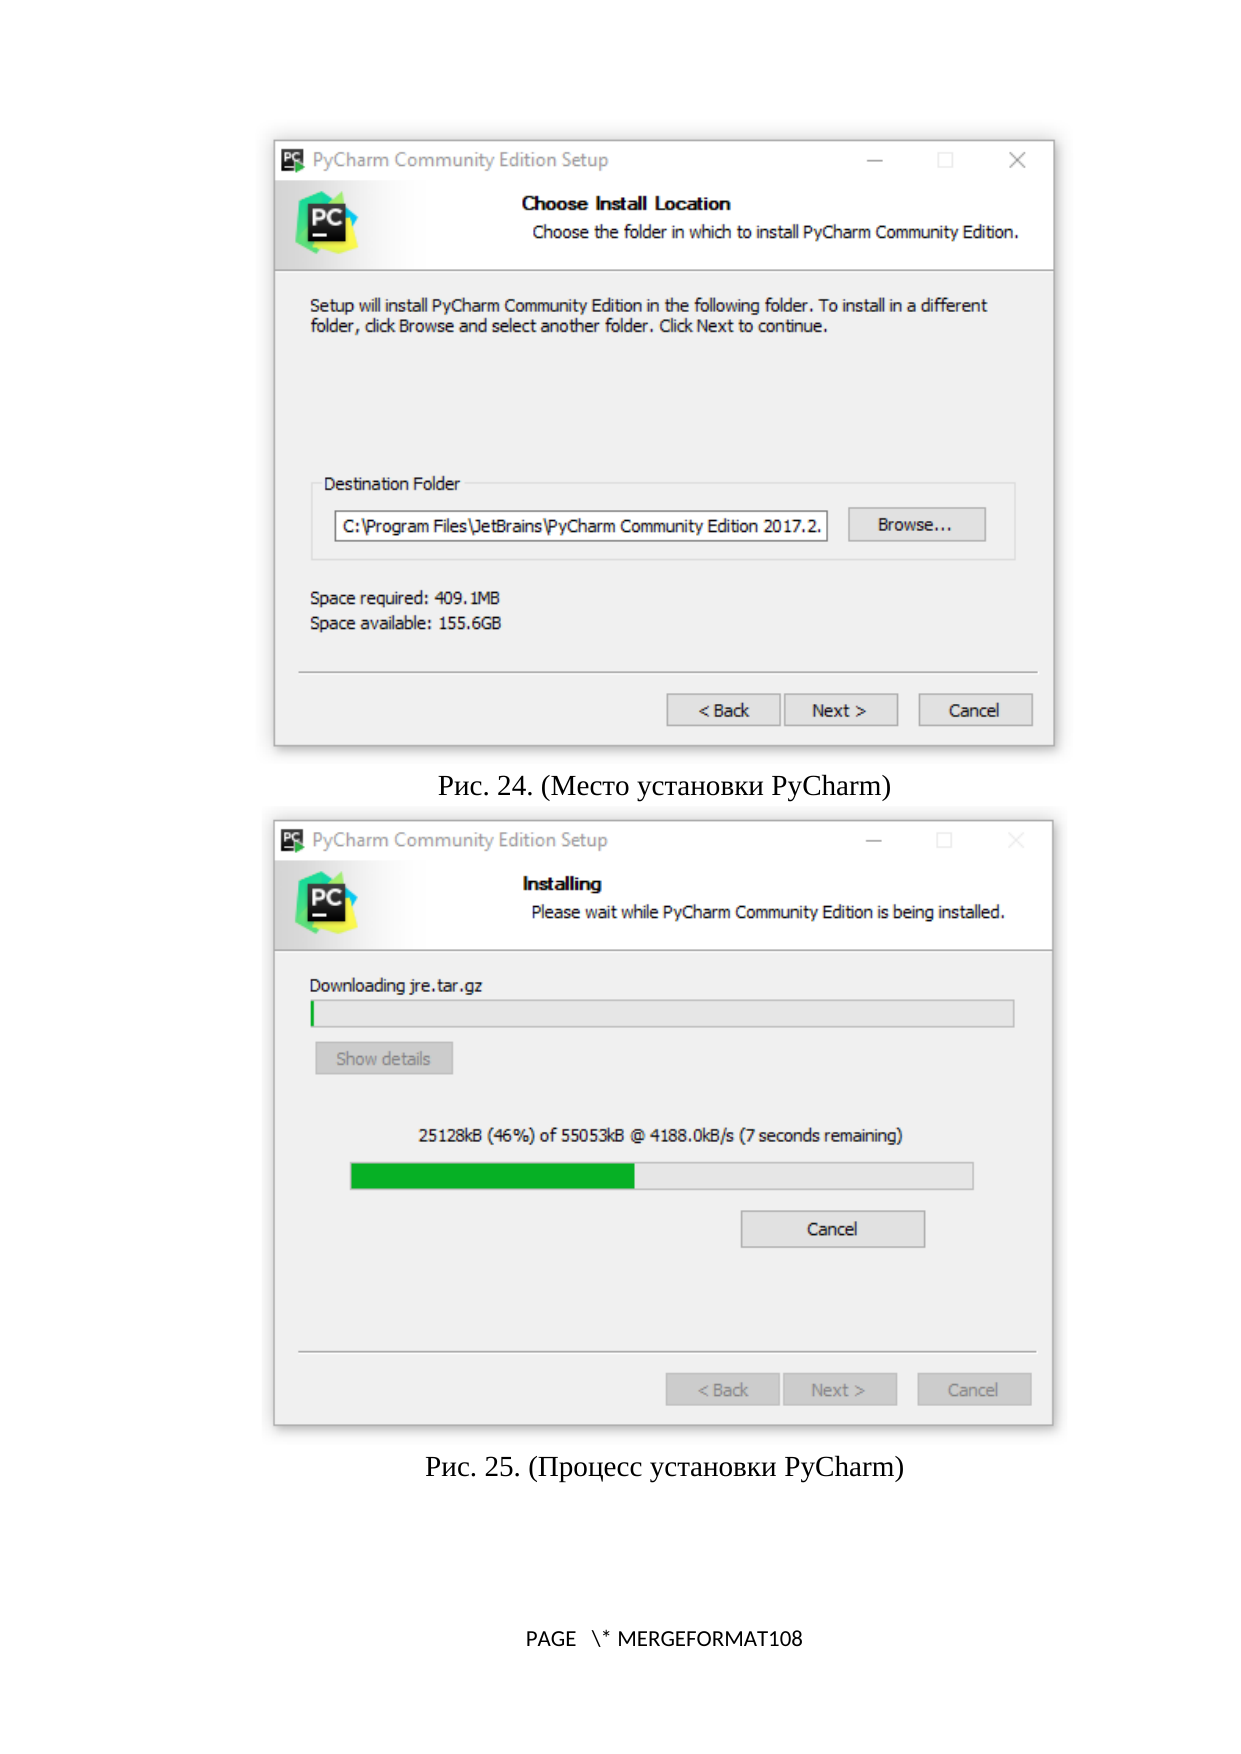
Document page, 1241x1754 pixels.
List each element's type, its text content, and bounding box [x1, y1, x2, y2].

text Рис. 24. (Место установки PyCharm) [177, 768, 1152, 801]
text Рис. 25. (Процесс установки PyCharm) [177, 1449, 1152, 1482]
picture [261, 806, 1068, 1445]
picture [255, 118, 1074, 764]
